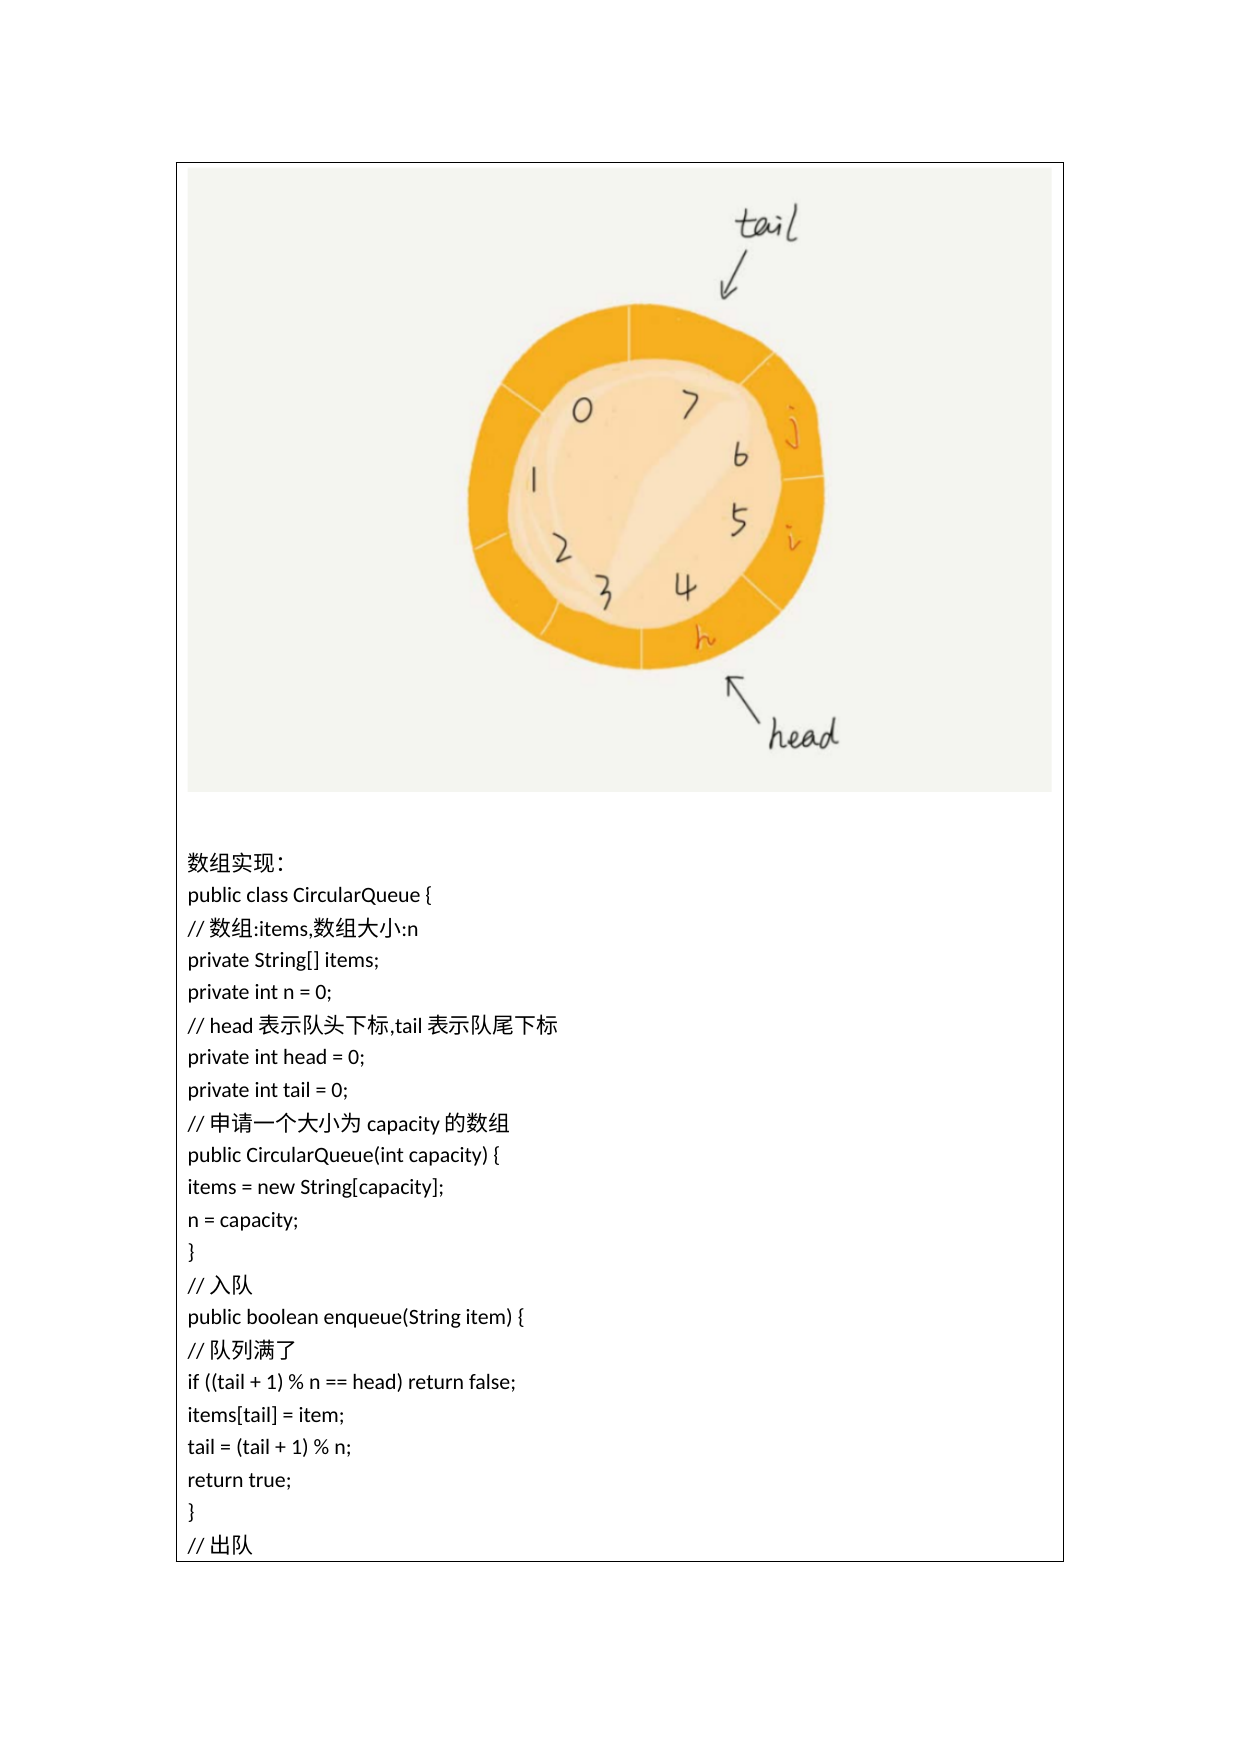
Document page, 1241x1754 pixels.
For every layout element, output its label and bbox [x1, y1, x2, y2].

picture [187, 163, 1052, 792]
table_header [177, 163, 1063, 1561]
